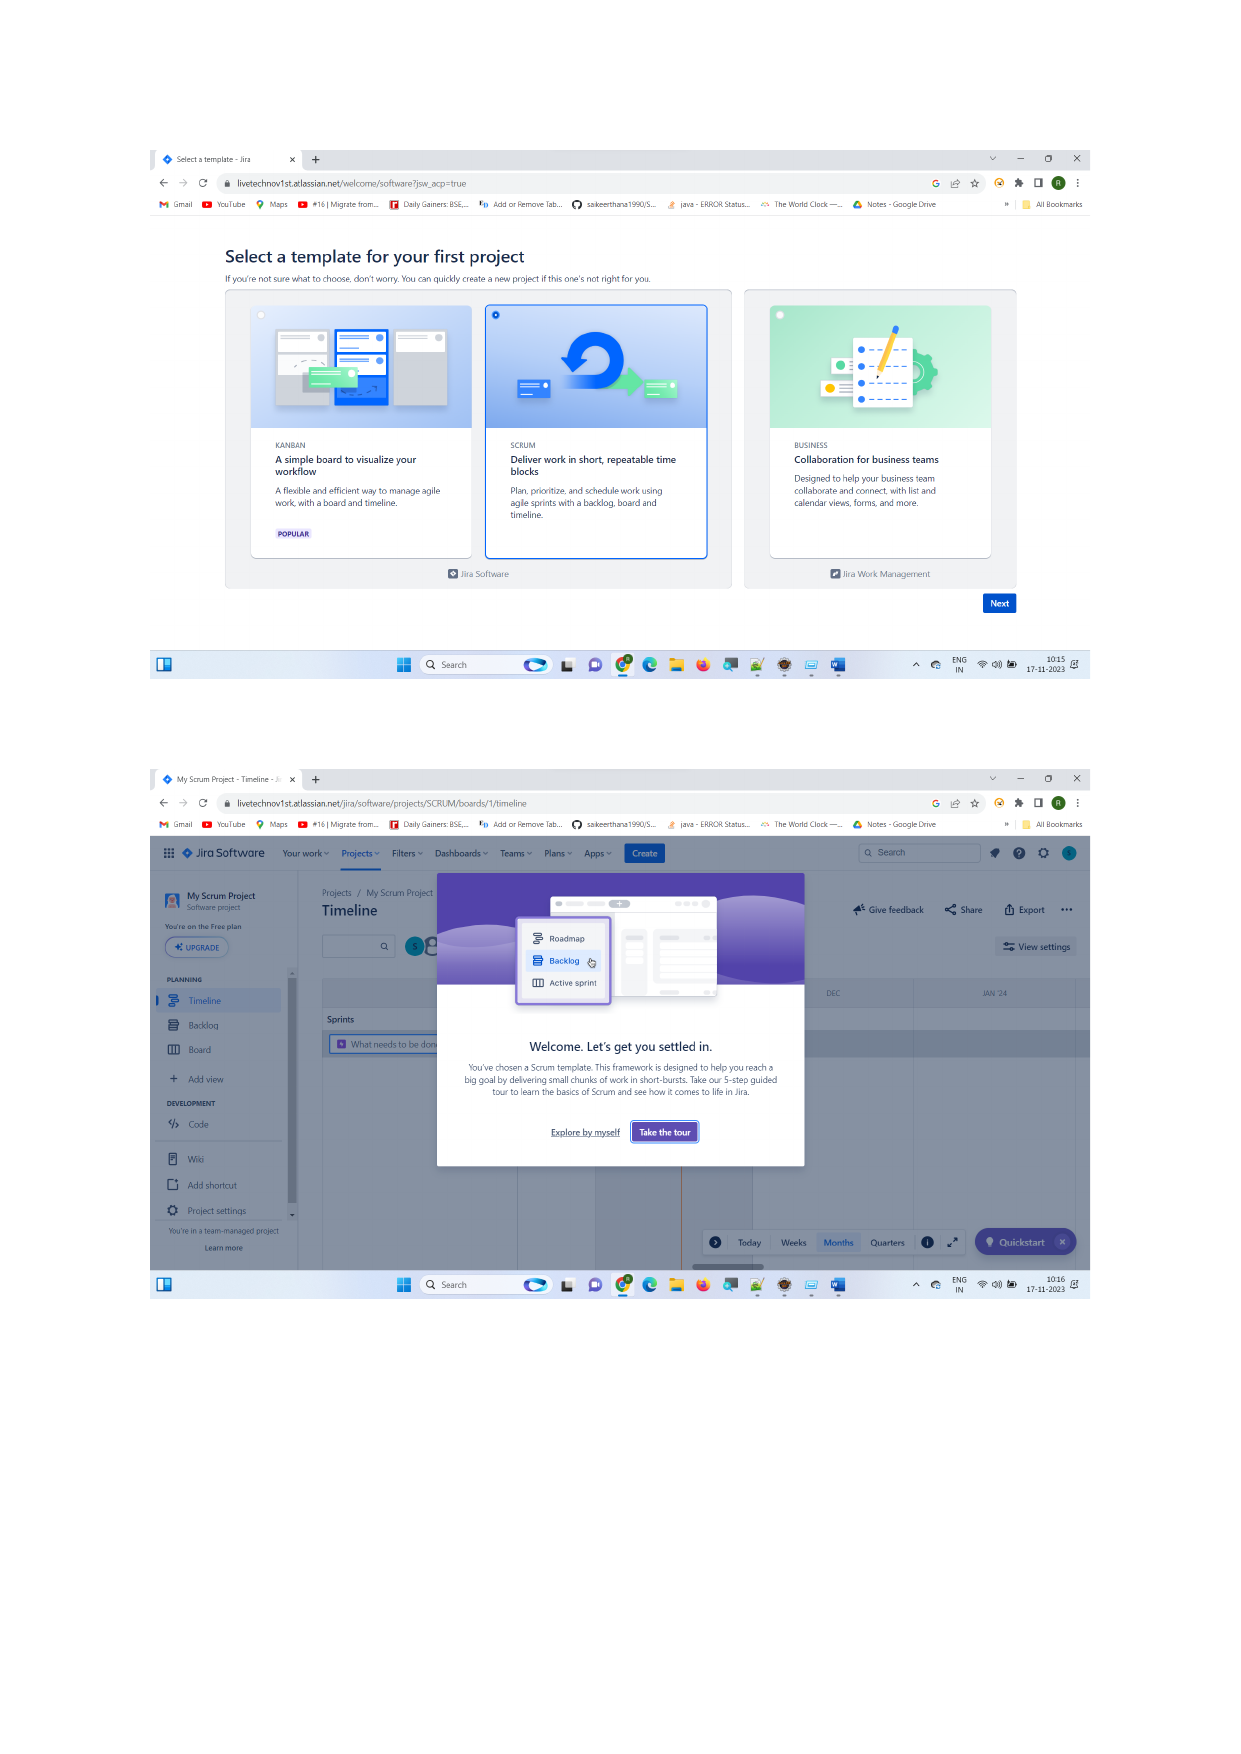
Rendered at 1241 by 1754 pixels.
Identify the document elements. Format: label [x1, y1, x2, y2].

picture [150, 150, 1091, 679]
picture [150, 769, 1091, 1299]
